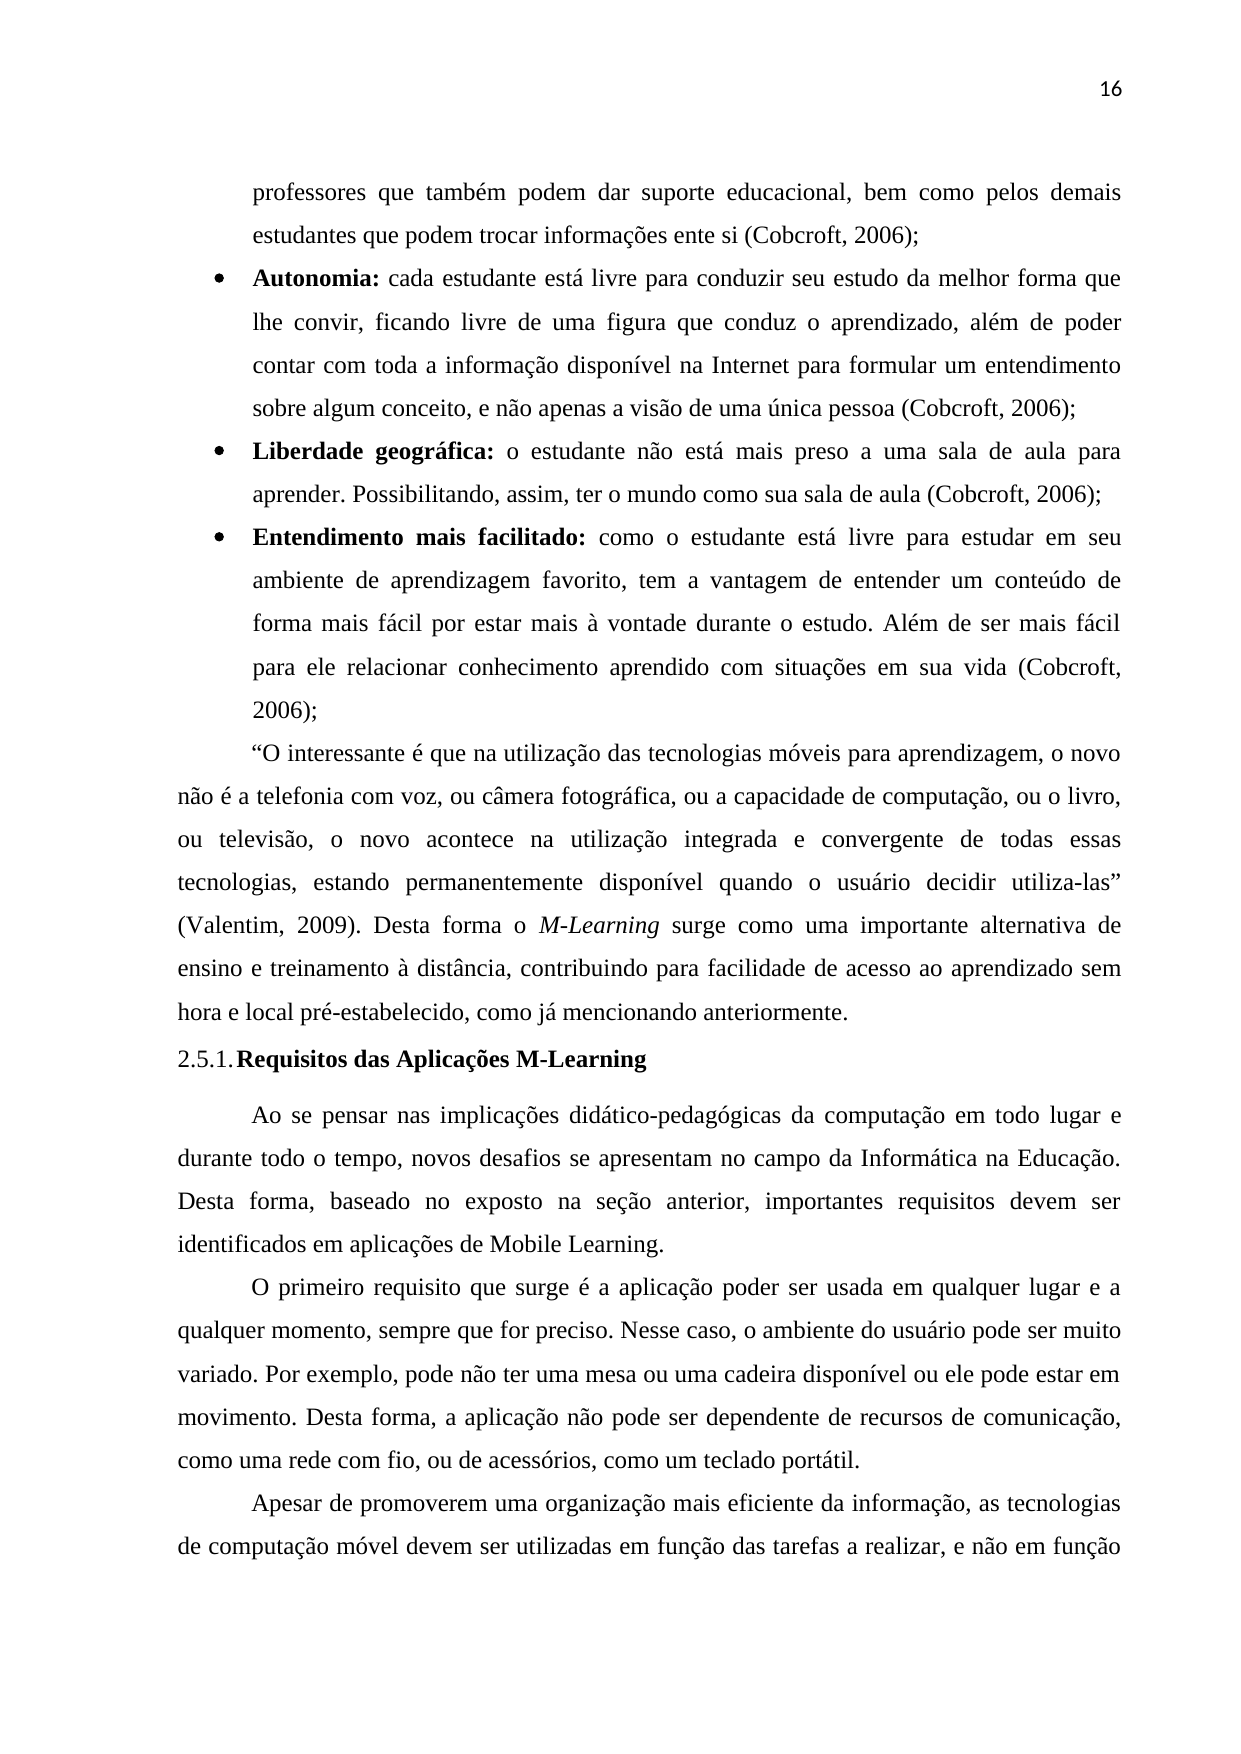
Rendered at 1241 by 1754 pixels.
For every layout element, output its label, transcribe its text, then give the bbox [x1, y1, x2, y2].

text “O interessante é que na utilização das tecnologias móveis para aprendizagem, o novo não é a telefonia com voz, ou câmera fotográfica, ou a capacidade de computação, ou o livro, ou televisão, o novo acontece na utilização integrada e convergente de todas essas tecnologias, estando permanentemente disponível quando o usuário decidir utiliza-las” (Valentim, 2009). Desta forma o M-Learning surge como uma importante alternativa de ensino e treinamento à distância, contribuindo para facilidade de acesso ao aprendizado sem hora e local pré-estabelecido, como já mencionando anteriormente. [177, 738, 1122, 1025]
list Autonomia: cada estudante está livre para conduzir seu estudo da melhor forma que lhe convir, ficando livre de uma figura que conduz o aprendizado, além de poder contar com toda a informação disponível na Internet para formular um entendimento sobre algum conceito, e não apenas a visão de uma única pessoa (Cobcroft, 2006); [215, 263, 1122, 422]
text O primeiro requisito que surge é a aplicação poder ser usada em qualquer lugar e a qualquer momento, sempre que for preciso. Nesse caso, o ambiente do usuário pode ser muito variado. Por exemplo, pode não ter uma mesa ou uma cadeira disponível ou ele pode estar em movimento. Desta forma, a aplicação não pode ser dependente de recursos de comunicação, como uma rede com fio, ou de acessórios, como um teclado portátil. [177, 1272, 1122, 1474]
list Entendimento mais facilitado: como o estudante está livre para estudar em seu ambiente de aprendizagem favorito, tem a vantagem de entender um conteúdo de forma mais fácil por estar mais à vontade durante o estudo. Além de ser mais fácil para ele relacionar conhecimento aprendido com situações em sua vida (Cobcroft, 2006); [215, 522, 1122, 723]
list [215, 177, 1122, 249]
list Liberdade geográfica: o estudante não está mais preso a uma sala de aula para aprender. Possibilitando, assim, ter o mundo como sua sala de aula (Cobcroft, 2006); [215, 436, 1122, 508]
subtitle Requisitos das Aplicações M-Learning [177, 1044, 1122, 1073]
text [177, 1488, 1122, 1560]
text Ao se pensar nas implicações didático-pedagógicas da computação em todo lugar e durante todo o tempo, novos desafios se apresentam no campo da Informática na Educação. Desta forma, baseado no exposto na seção anterior, importantes requisitos devem ser identificados em aplicações de Mobile Learning. [177, 1100, 1122, 1258]
